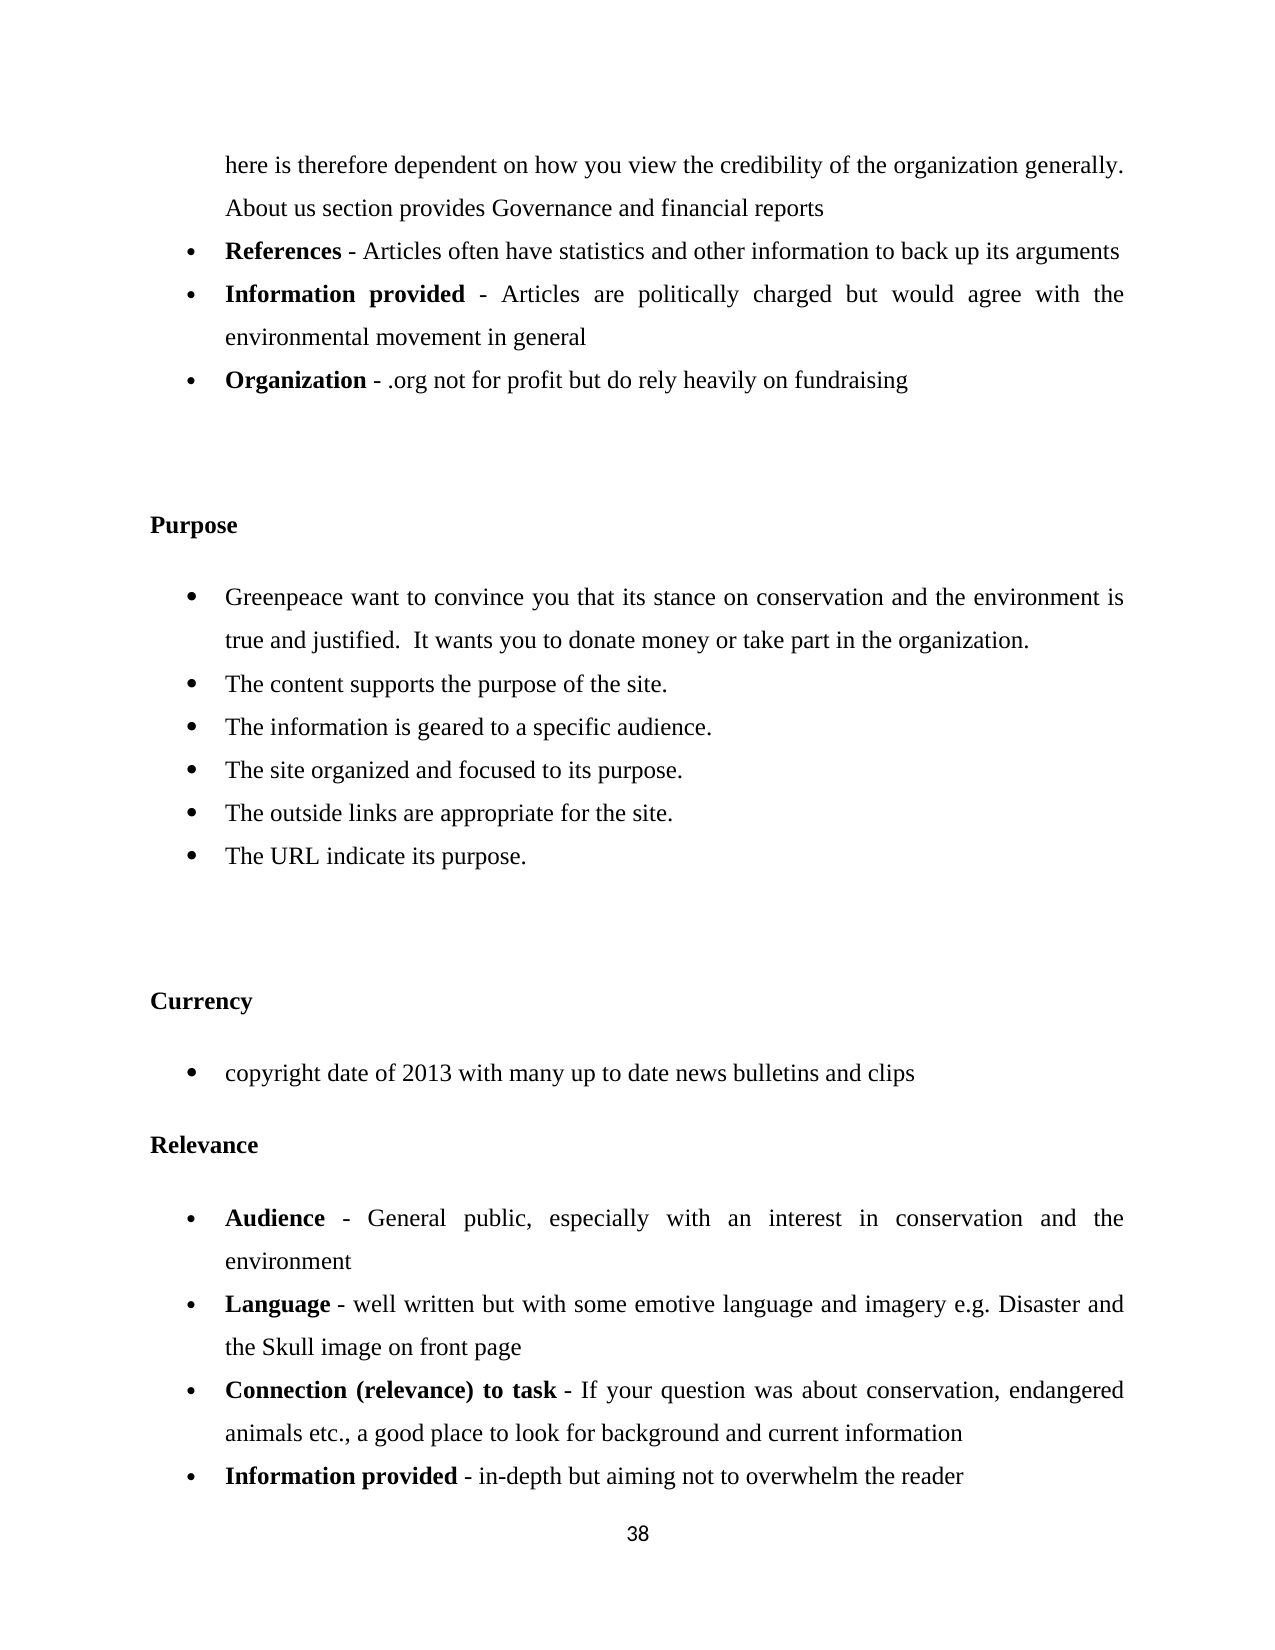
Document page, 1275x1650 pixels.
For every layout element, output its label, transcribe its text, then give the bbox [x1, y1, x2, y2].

list Audience - General public, especially with an interest in conservation and the environment [187, 1203, 1125, 1274]
list Organization - .org not for profit but do rely heavily on fundraising [187, 366, 1125, 394]
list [187, 150, 1125, 222]
list The content supports the purpose of the site. [187, 669, 1125, 697]
list References - Articles often have statistics and other information to back up its arguments [187, 236, 1125, 265]
list The URL indicate its purpose. [187, 841, 1125, 870]
text Purpose [150, 510, 1125, 539]
list Information provided - Articles are politically charged but would agree with the environmental movement in general [187, 279, 1125, 351]
list The site organized and focused to its purpose. [187, 755, 1125, 784]
text Relevance [150, 1130, 1125, 1159]
list The information is geared to a specific audience. [187, 712, 1125, 741]
list Information provided - in-depth but aiming not to overwhelm the reader [187, 1461, 1125, 1490]
list Connection (relevance) to task - If your question was about conservation, endangered animals etc., a good place to look for background and current information [187, 1375, 1125, 1447]
list copyright date of 2013 with many up to date news bulletins and clips [187, 1058, 1125, 1087]
list Greenpeace want to convince you that its stance on conservation and the environment is true and justified. It wants you to donate money or take part in the organization. [187, 582, 1125, 654]
list The outside links are appropriate for the site. [187, 798, 1125, 827]
list Language - well written but with some emotive language and imagery e.g. Disaster and the Skull image on front page [187, 1289, 1125, 1361]
text Currency [150, 986, 1125, 1014]
